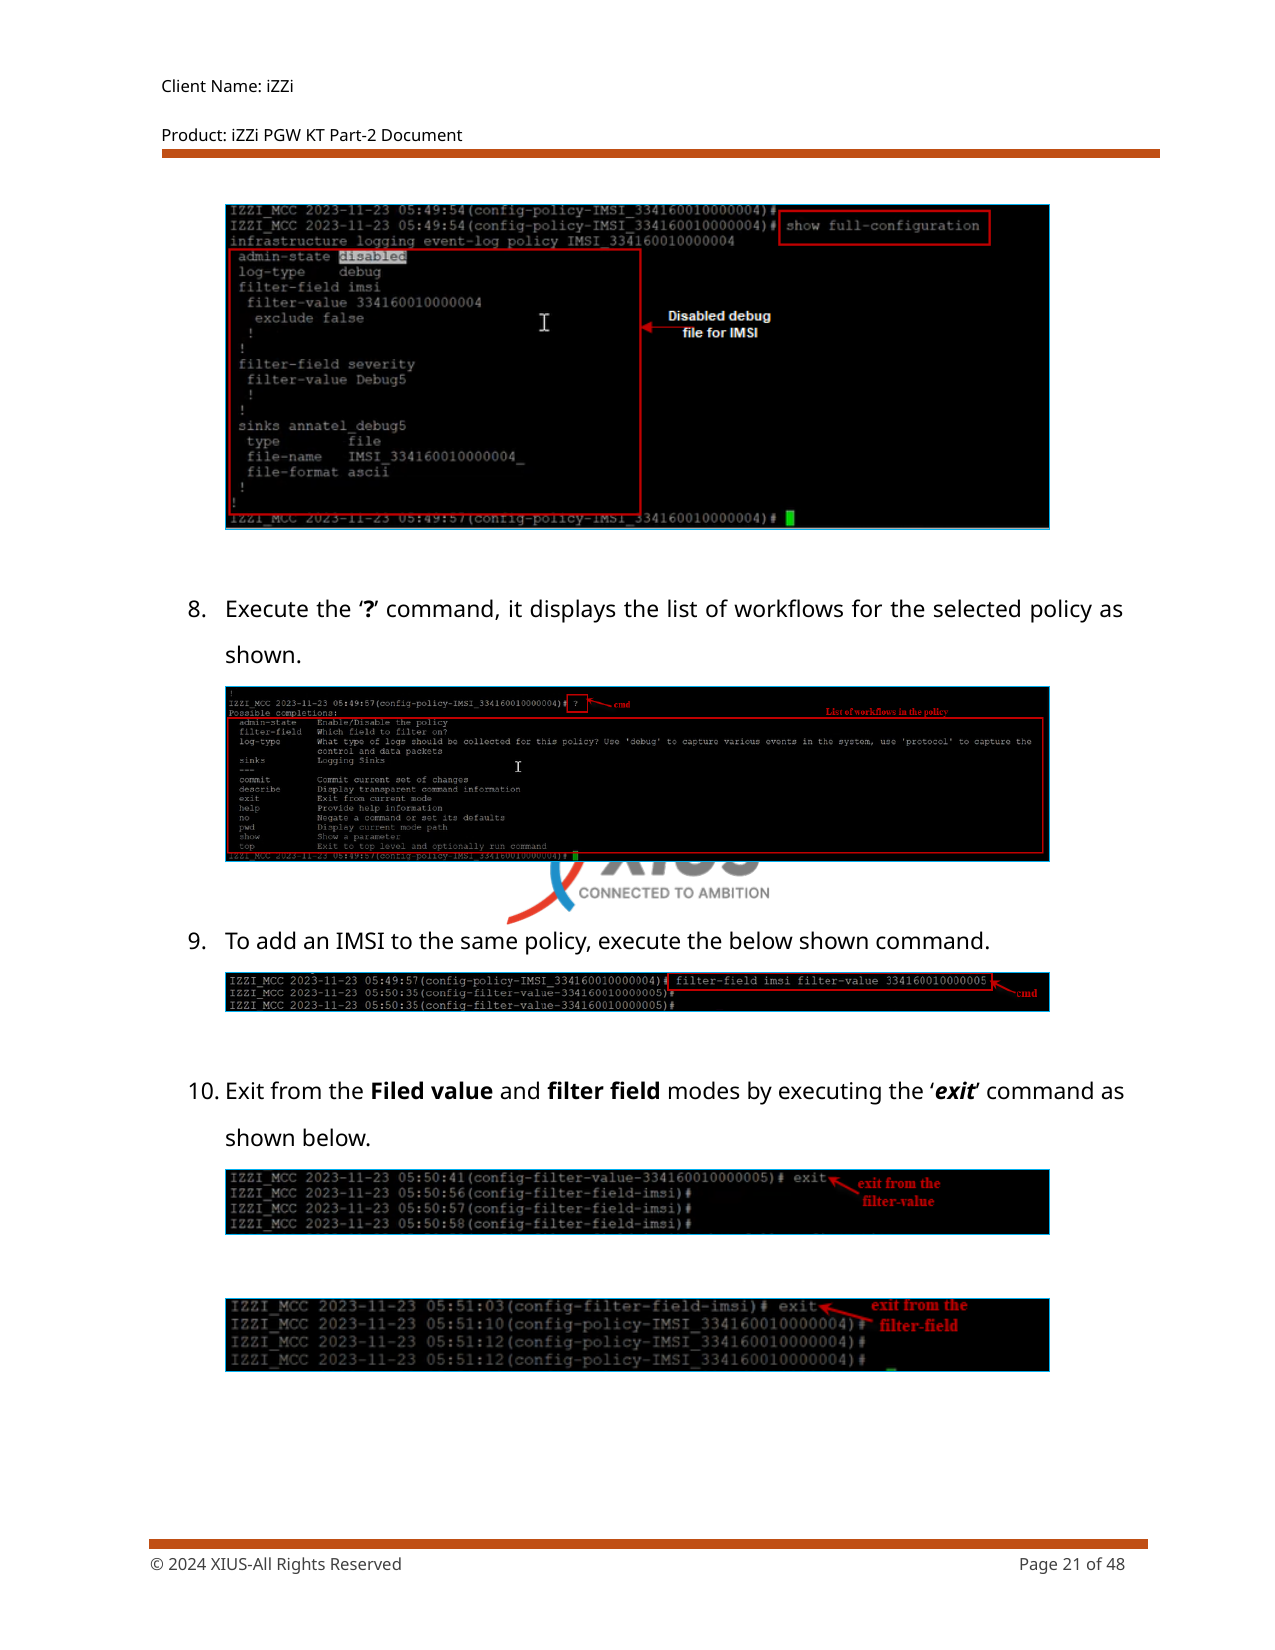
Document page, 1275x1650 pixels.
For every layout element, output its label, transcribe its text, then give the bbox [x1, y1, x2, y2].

list Exit from the Filed value and filter field modes by executing the ‘exit’ command as shown below. [187, 1075, 1125, 1153]
picture [227, 974, 1048, 1010]
list Execute the ‘?’ command, it displays the list of workflows for the selected policy as shown. [187, 592, 1125, 671]
list To add an IMSI to the same policy, execute the below shown command. [187, 925, 1125, 956]
picture [227, 1300, 1048, 1370]
picture [227, 688, 1048, 860]
picture [503, 863, 771, 925]
picture [227, 206, 1048, 528]
picture [227, 1171, 1048, 1233]
